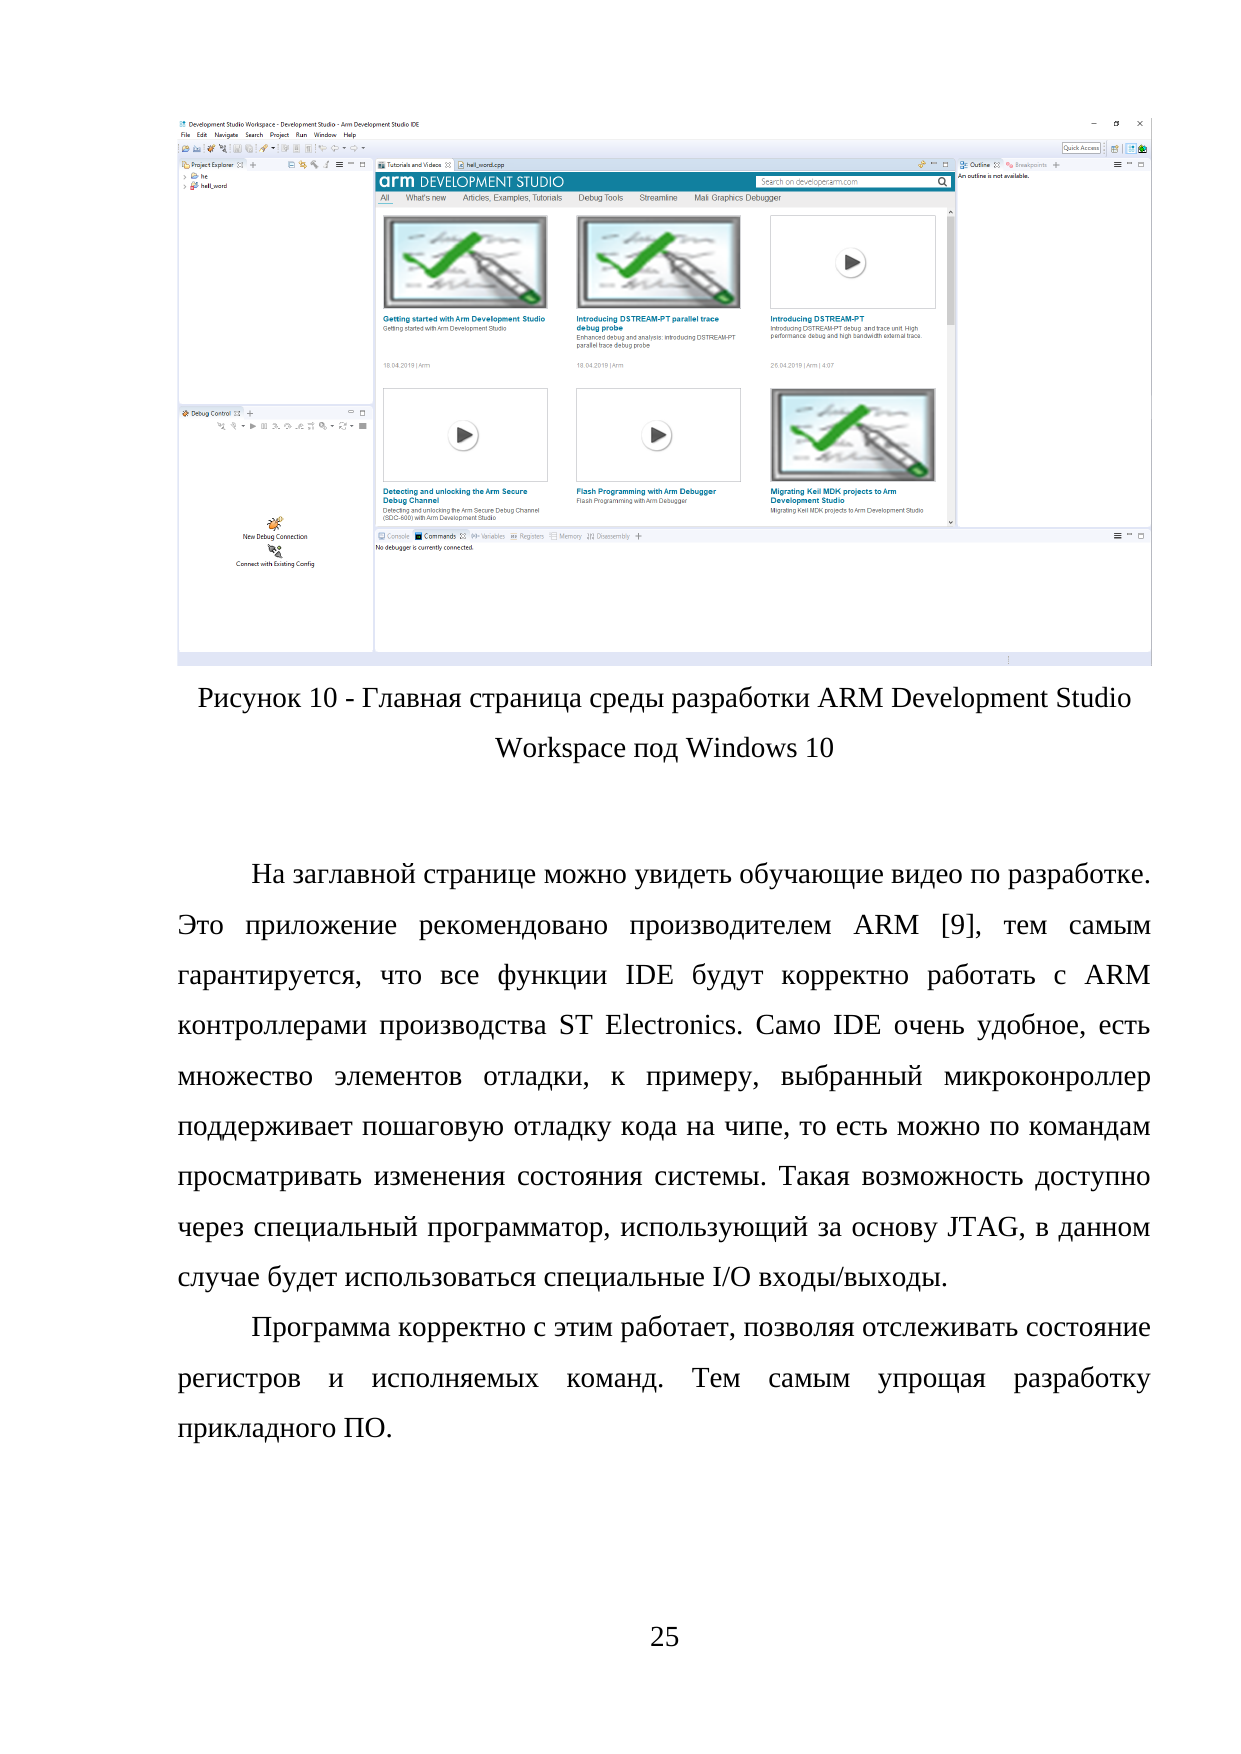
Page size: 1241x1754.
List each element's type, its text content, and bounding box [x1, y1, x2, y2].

picture [177, 118, 1152, 666]
text Программа корректно с этим работает, позволяя отслеживать состояние регистров и исполняемых команд. Тем самым упрощая разработку прикладного ПО. [177, 1309, 1152, 1443]
text Рисунок 10 - Главная страница среды разработки ARM Development Studio Workspace под Windows 10 [177, 680, 1152, 764]
text На заглавной странице можно увидеть обучающие видео по разработке. Это приложение рекомендовано производителем ARM [9], тем самым гарантируется, что все функции IDE будут корректно работать с ARM контроллерами производства ST Electronics. Само IDE очень удобное, есть множество элементов отладки, к примеру, выбранный микроконроллер поддерживает пошаговую отладку кода на чипе, то есть можно по командам просматривать изменения состояния системы. Такая возможность доступно через специальный программатор, использующий за основу JTAG, в данном случае будет использоваться специальные I/O входы/выходы. [177, 857, 1152, 1293]
